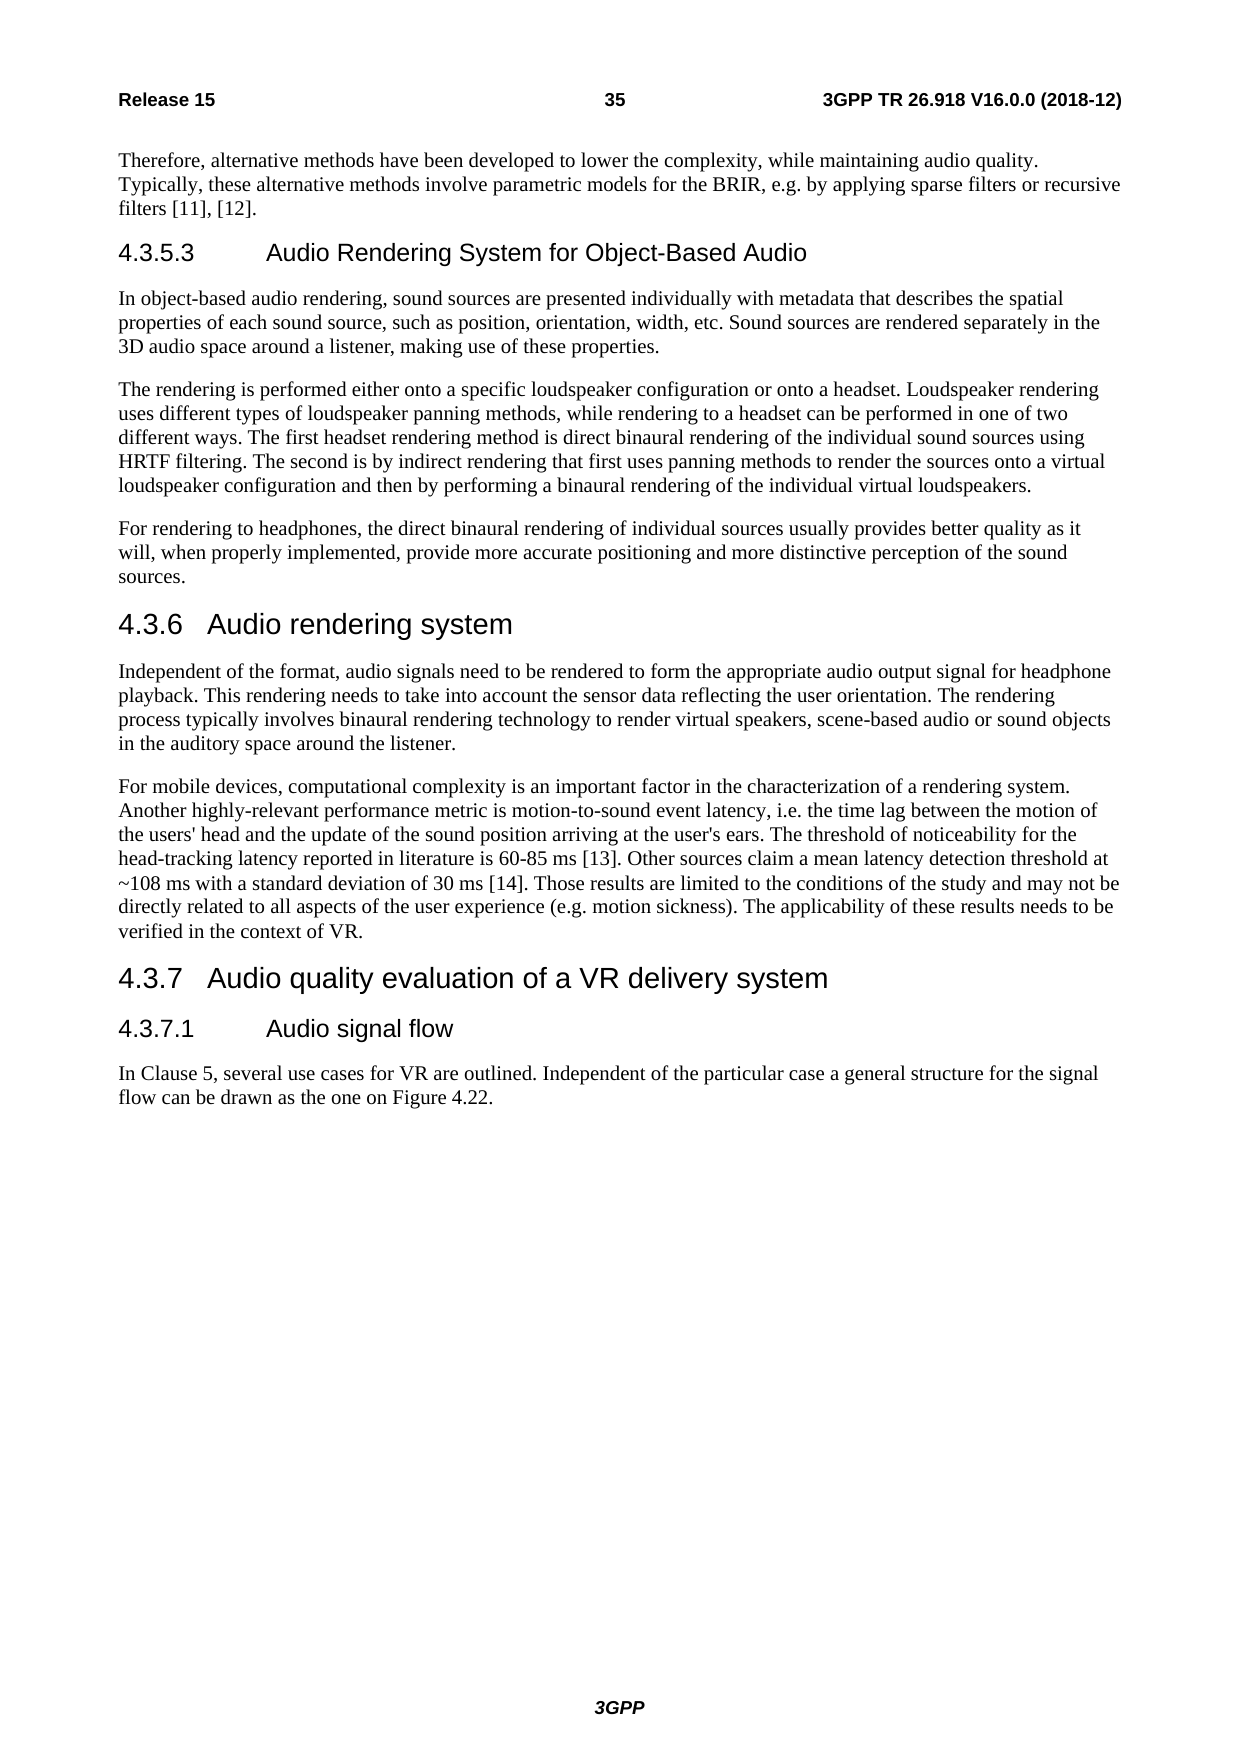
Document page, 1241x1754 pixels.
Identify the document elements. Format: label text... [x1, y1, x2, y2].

text In Clause 5, several use cases for VR are outlined. Independent of the particular case a general structure for the signal flow can be drawn as the one on Figure 4.22. [118, 1061, 1122, 1109]
text Independent of the format, audio signals need to be rendered to form the appropriate audio output signal for headphone playback. This rendering needs to take into account the sensor data reflecting the user orientation. The rendering process typically involves binaural rendering technology to render virtual speakers, scene-based audio or sound objects in the auditory space around the listener. [118, 659, 1122, 755]
subtitle 4.3.5.3 Audio Rendering System for Object-Based Audio [118, 238, 1122, 267]
text The rendering is performed either onto a specific loudspeaker configuration or onto a headset. Loudspeaker rendering uses different types of loudspeaker panning methods, while rendering to a headset can be performed in one of two different ways. The first headset rendering method is direct binaural rendering of the individual sound sources using HRTF filtering. The second is by indirect rendering that first uses panning methods to render the sources onto a virtual loudspeaker configuration and then by performing a binaural rendering of the individual virtual loudspeakers. [118, 377, 1122, 497]
text For mobile devices, computational complexity is an important factor in the characterization of a rendering system. Another highly-relevant performance metric is motion-to-sound event latency, i.e. the time lag between the motion of the users' head and the update of the sound position arriving at the user's ears. The threshold of noticeability for the head-tracking latency reported in literature is 60-85 ms [13]. Other sources claim a mean latency detection threshold at ~108 ms with a standard deviation of 30 ms [14]. Those results are limited to the conditions of the study and may not be directly related to all aspects of the user experience (e.g. motion sickness). The applicability of these results needs to be verified in the context of VR. [118, 774, 1122, 943]
subtitle 4.3.6 Audio rendering system [118, 607, 1122, 640]
subtitle 4.3.7.1 Audio signal flow [118, 1014, 1122, 1042]
text For rendering to headphones, the direct binaural rendering of individual sources usually provides better quality as it will, when properly implemented, provide more accurate positioning and more distinctive perception of the sound sources. [118, 516, 1122, 588]
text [118, 147, 1122, 220]
text In object-based audio rendering, sound sources are presented individually with metadata that describes the spatial properties of each sound source, such as position, orientation, width, etc. Sound sources are rendered separately in the 3D audio space around a listener, making use of these properties. [118, 286, 1122, 358]
subtitle 4.3.7 Audio quality evaluation of a VR delivery system [118, 961, 1122, 995]
